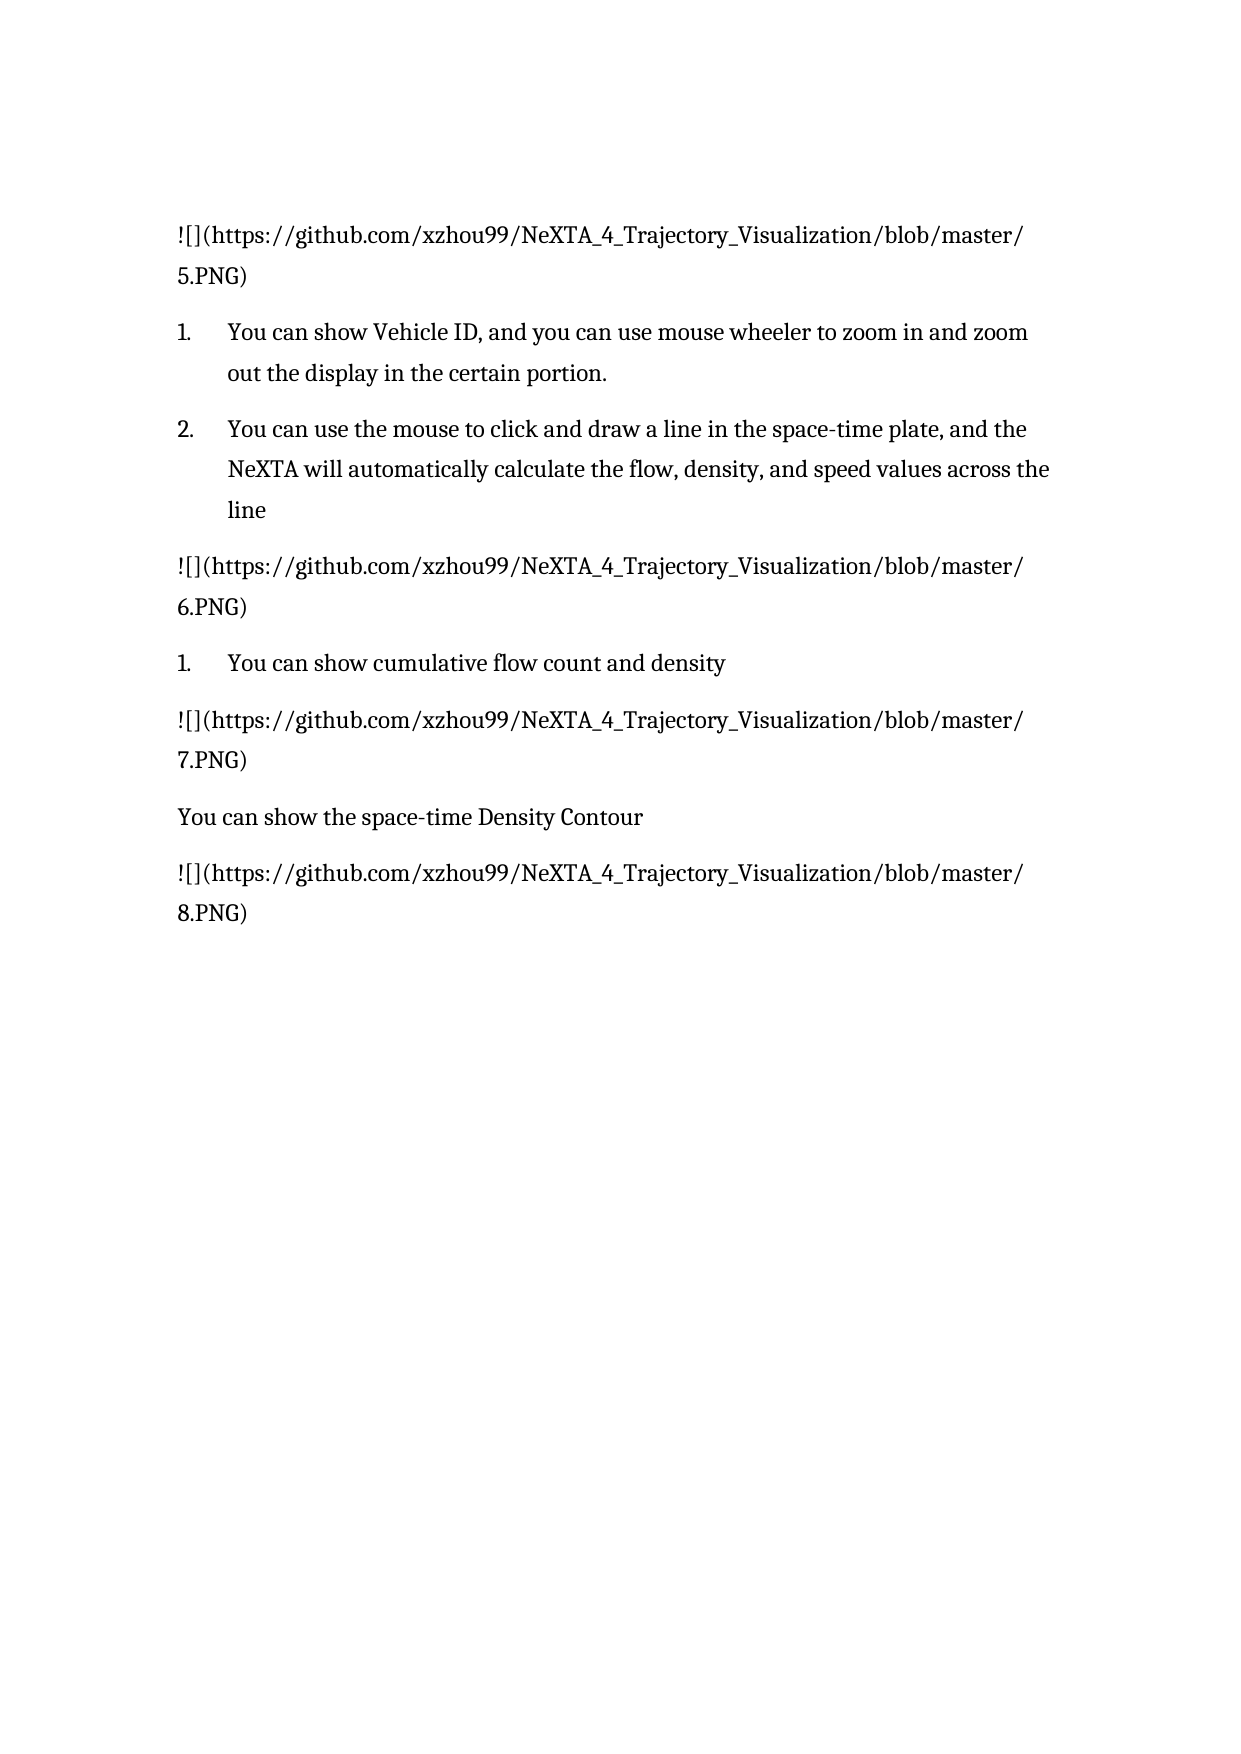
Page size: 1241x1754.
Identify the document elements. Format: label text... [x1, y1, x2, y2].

text ![](https://github.com/xzhou99/NeXTA_4_Trajectory_Visualization/blob/master/8.PNG) [177, 854, 1063, 932]
list You can use the mouse to click and draw a line in the space-time plate, and the NeXTA will automatically calculate the flow, density, and speed values across the line [177, 411, 1063, 529]
list You can show Vehicle ID, and you can use mouse wheeler to zoom in and zoom out the display in the certain portion. [177, 314, 1063, 392]
text ![](https://github.com/xzhou99/NeXTA_4_Trajectory_Visualization/blob/master/7.PNG) [177, 701, 1063, 779]
text ![](https://github.com/xzhou99/NeXTA_4_Trajectory_Visualization/blob/master/5.PNG) [177, 217, 1063, 295]
text You can show the space-time Density Contour [177, 798, 1063, 836]
text ![](https://github.com/xzhou99/NeXTA_4_Trajectory_Visualization/blob/master/6.PNG) [177, 548, 1063, 626]
list You can show cumulative flow count and density [177, 645, 1063, 682]
